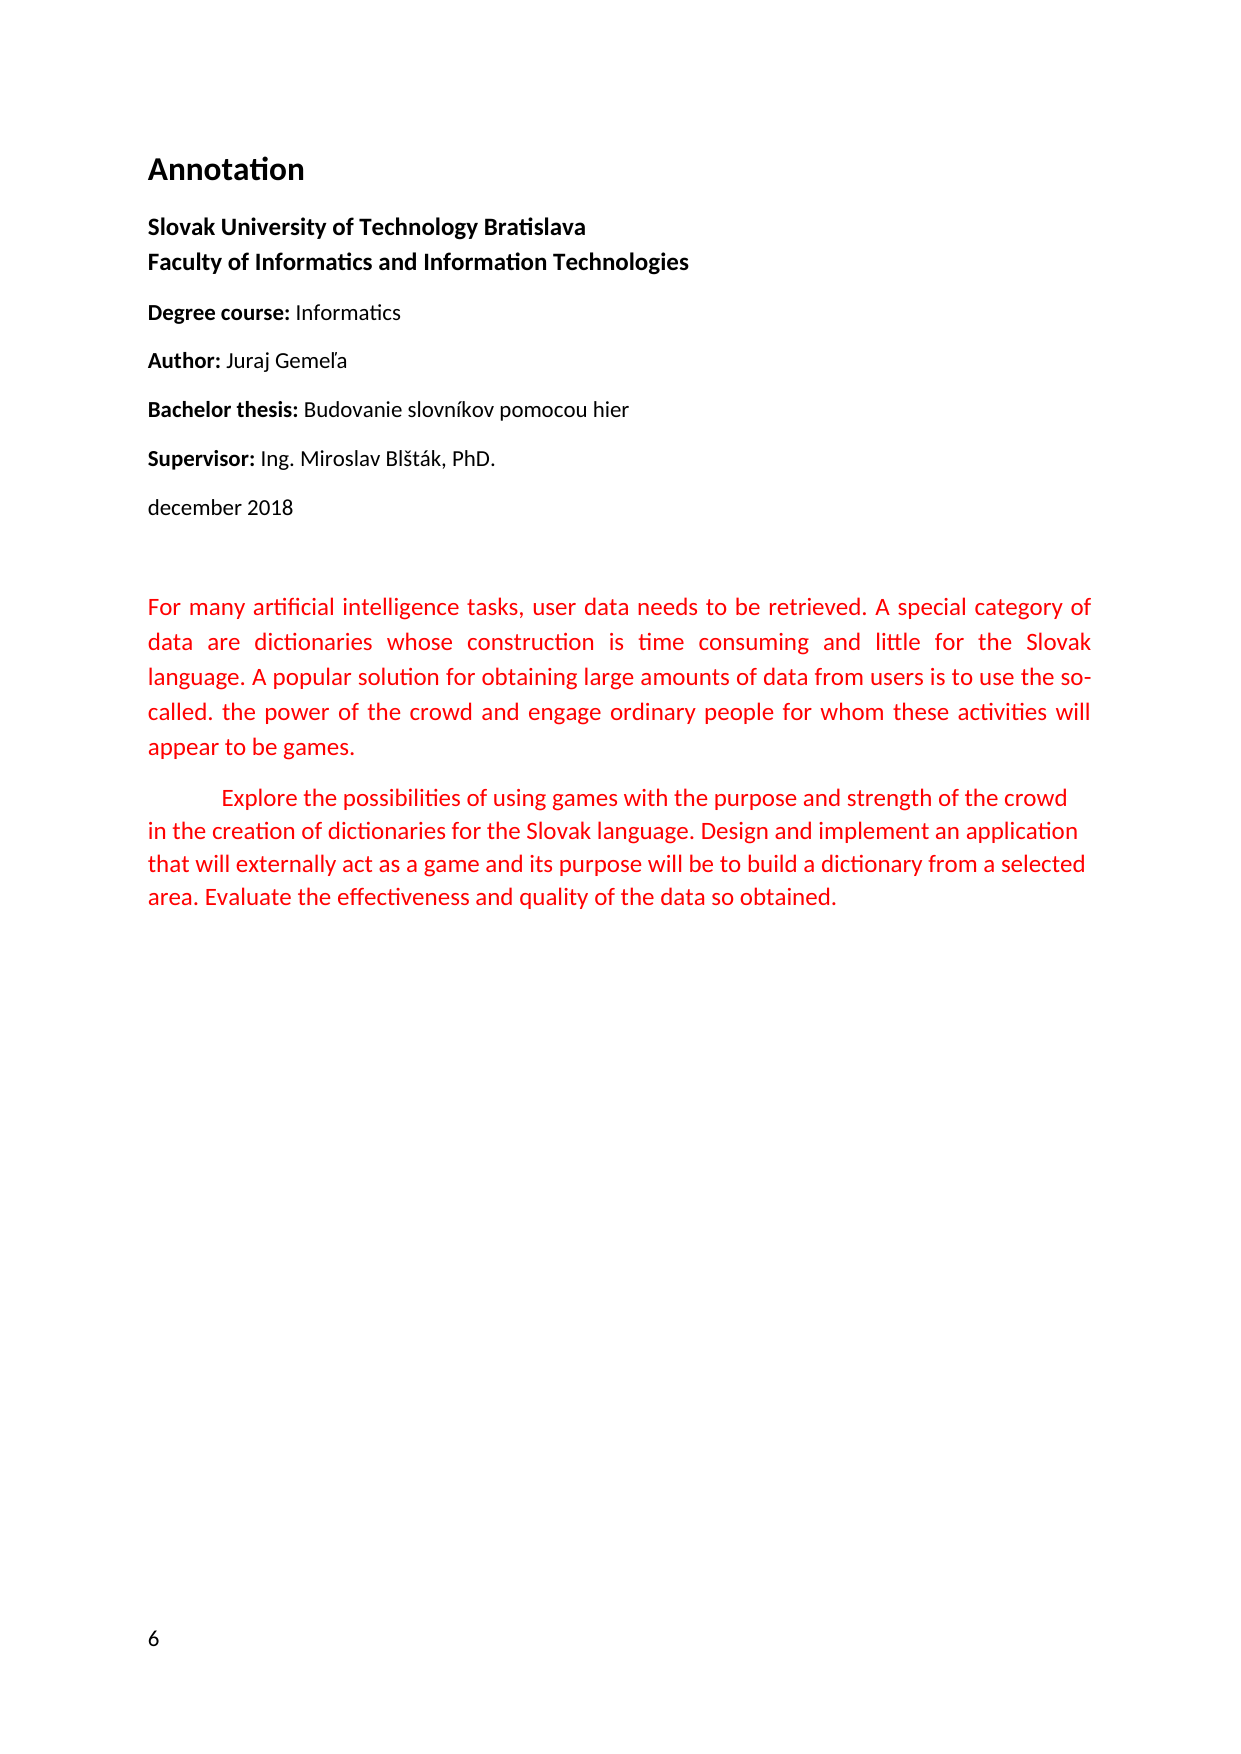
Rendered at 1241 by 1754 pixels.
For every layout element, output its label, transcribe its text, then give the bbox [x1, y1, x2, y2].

text Annotation [148, 148, 1093, 188]
text Slovak University of Technology Bratislava [148, 211, 1093, 242]
text december 2018 [148, 493, 1093, 521]
text Bachelor thesis: Budovanie slovníkov pomocou hier [148, 395, 1093, 423]
text Supervisor: Ing. Miroslav Blšták, PhD. [148, 444, 1093, 472]
text Degree course: Informatics [148, 298, 1093, 326]
text Faculty of Informatics and Information Technologies [148, 246, 1093, 277]
text Author: Juraj Gemeľa [148, 347, 1093, 374]
text Explore the possibilities of using games with the purpose and strength of the crowd in the creation of dictionaries for the Slovak language. Design and implement an application that will externally act as a game and its purpose will be to build a dictionary from a selected area. Evaluate the effectiveness and quality of the data so obtained. [148, 782, 1093, 912]
text For many artificial intelligence tasks, user data needs to be retrieved. A special category of data are dictionaries whose construction is time consuming and little for the Slovak language. A popular solution for obtaining large amounts of data from users is to use the so-called. the power of the crowd and engage ordinary people for whom these activities will appear to be games. [148, 591, 1093, 761]
